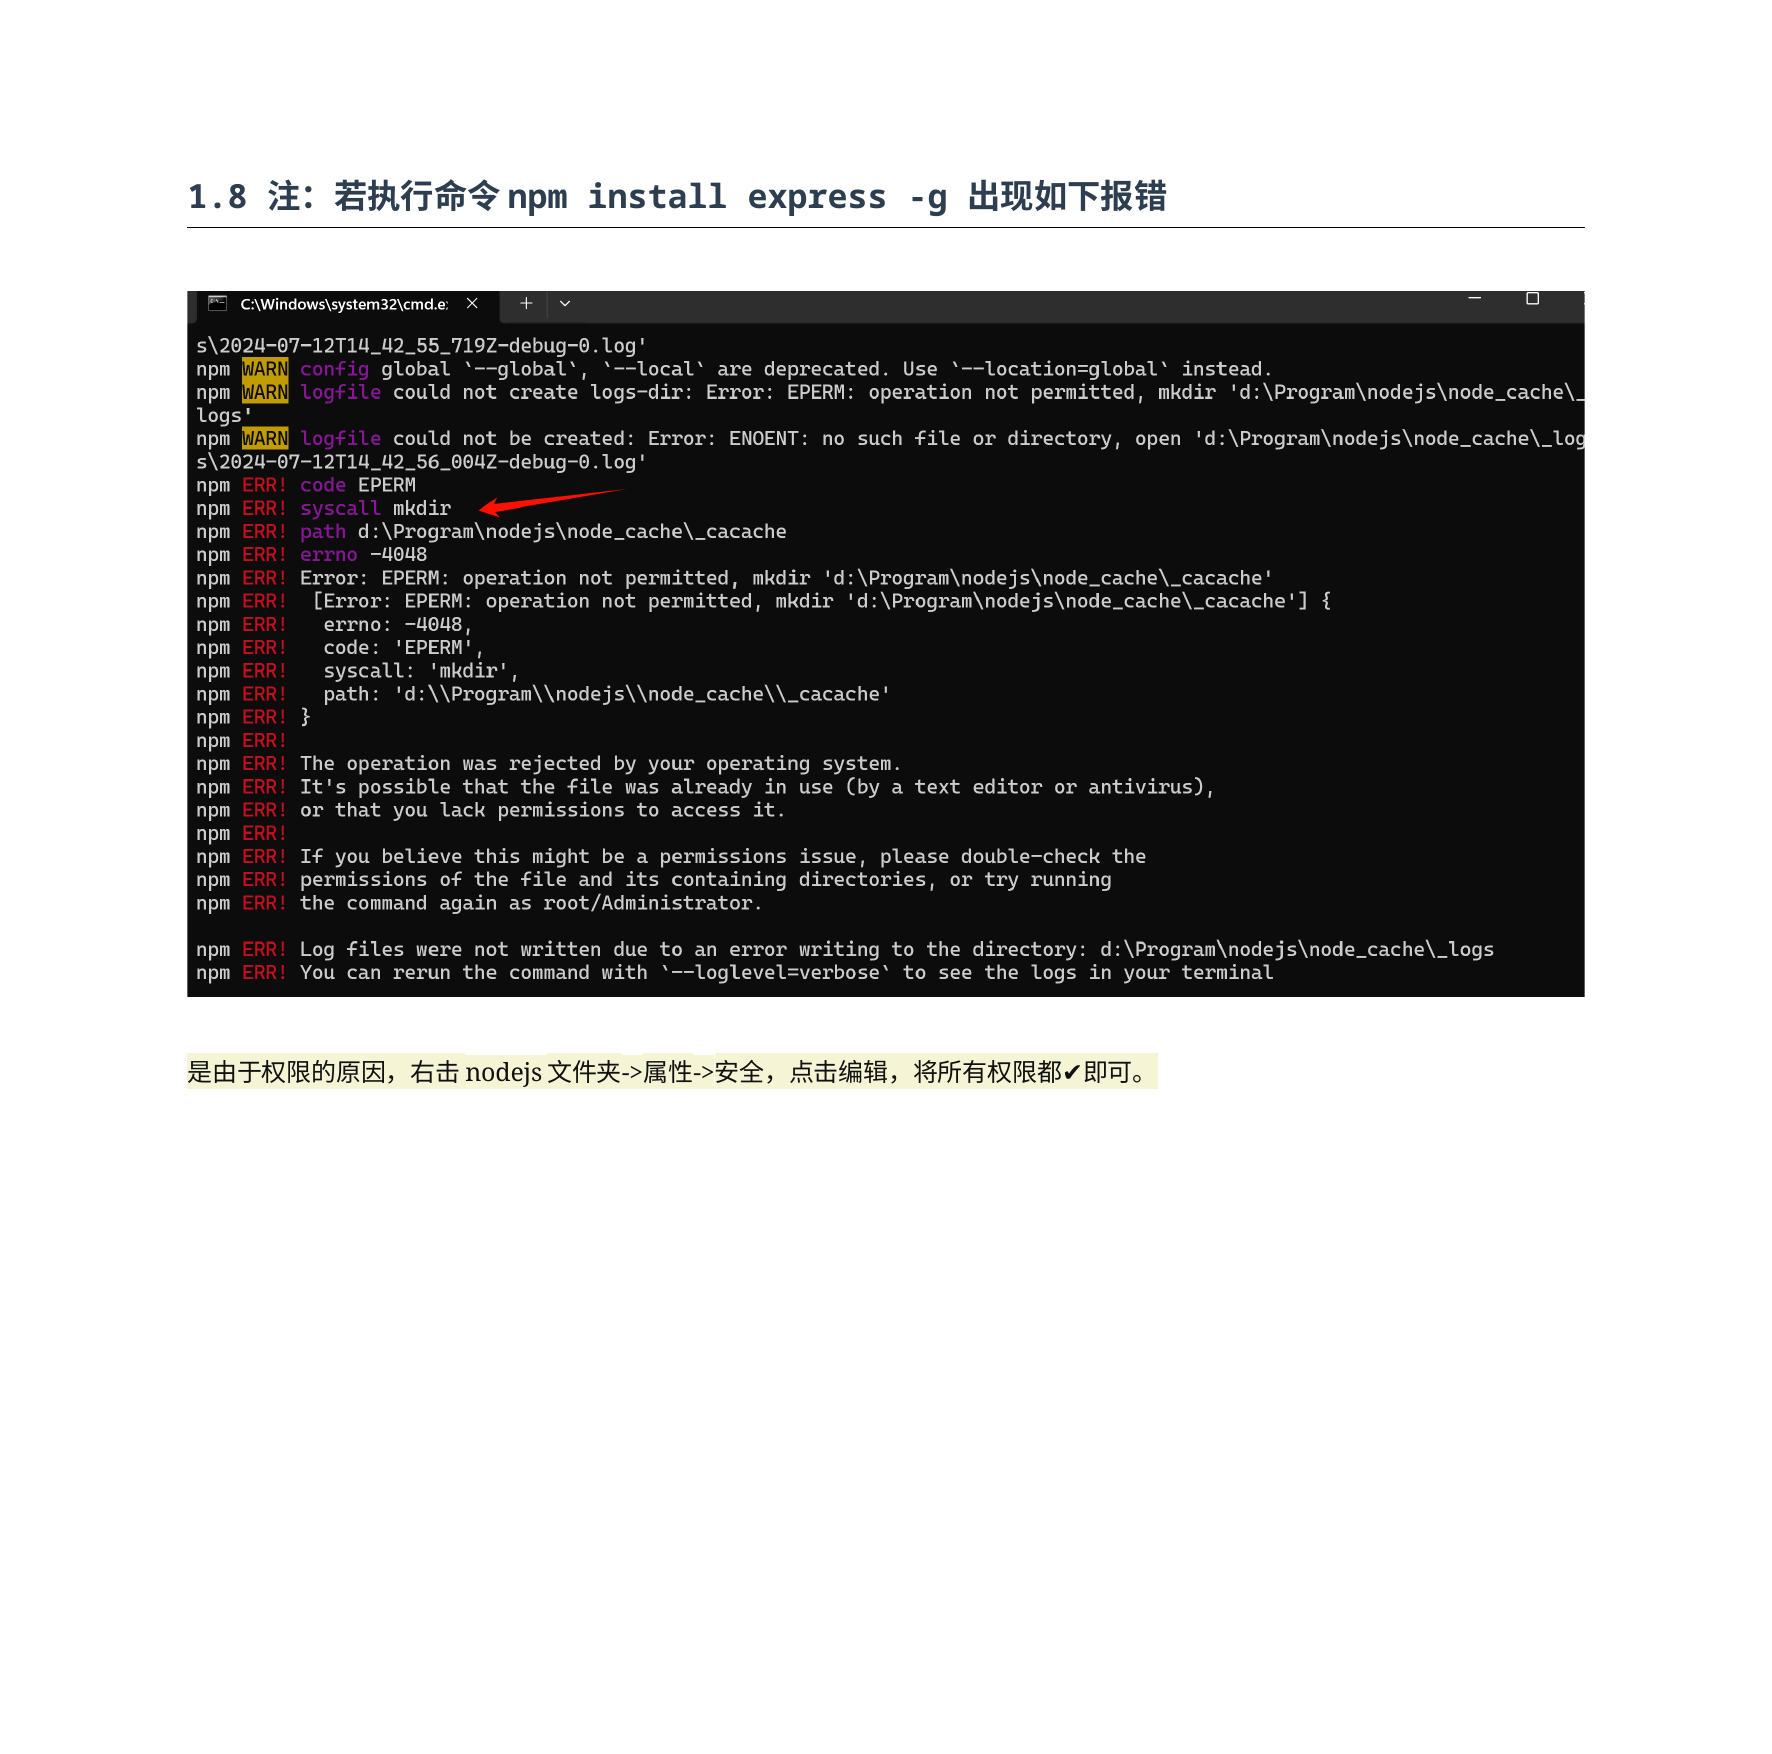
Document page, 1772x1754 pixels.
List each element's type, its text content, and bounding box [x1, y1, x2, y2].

picture [187, 291, 1585, 997]
text 1.8 注：若执行命令npm install express -g 出现如下报错 [187, 162, 1585, 227]
text 是由于权限的原因，右击nodejs文件夹->属性->安全，点击编辑，将所有权限都✔即可。 [187, 1038, 1585, 1103]
